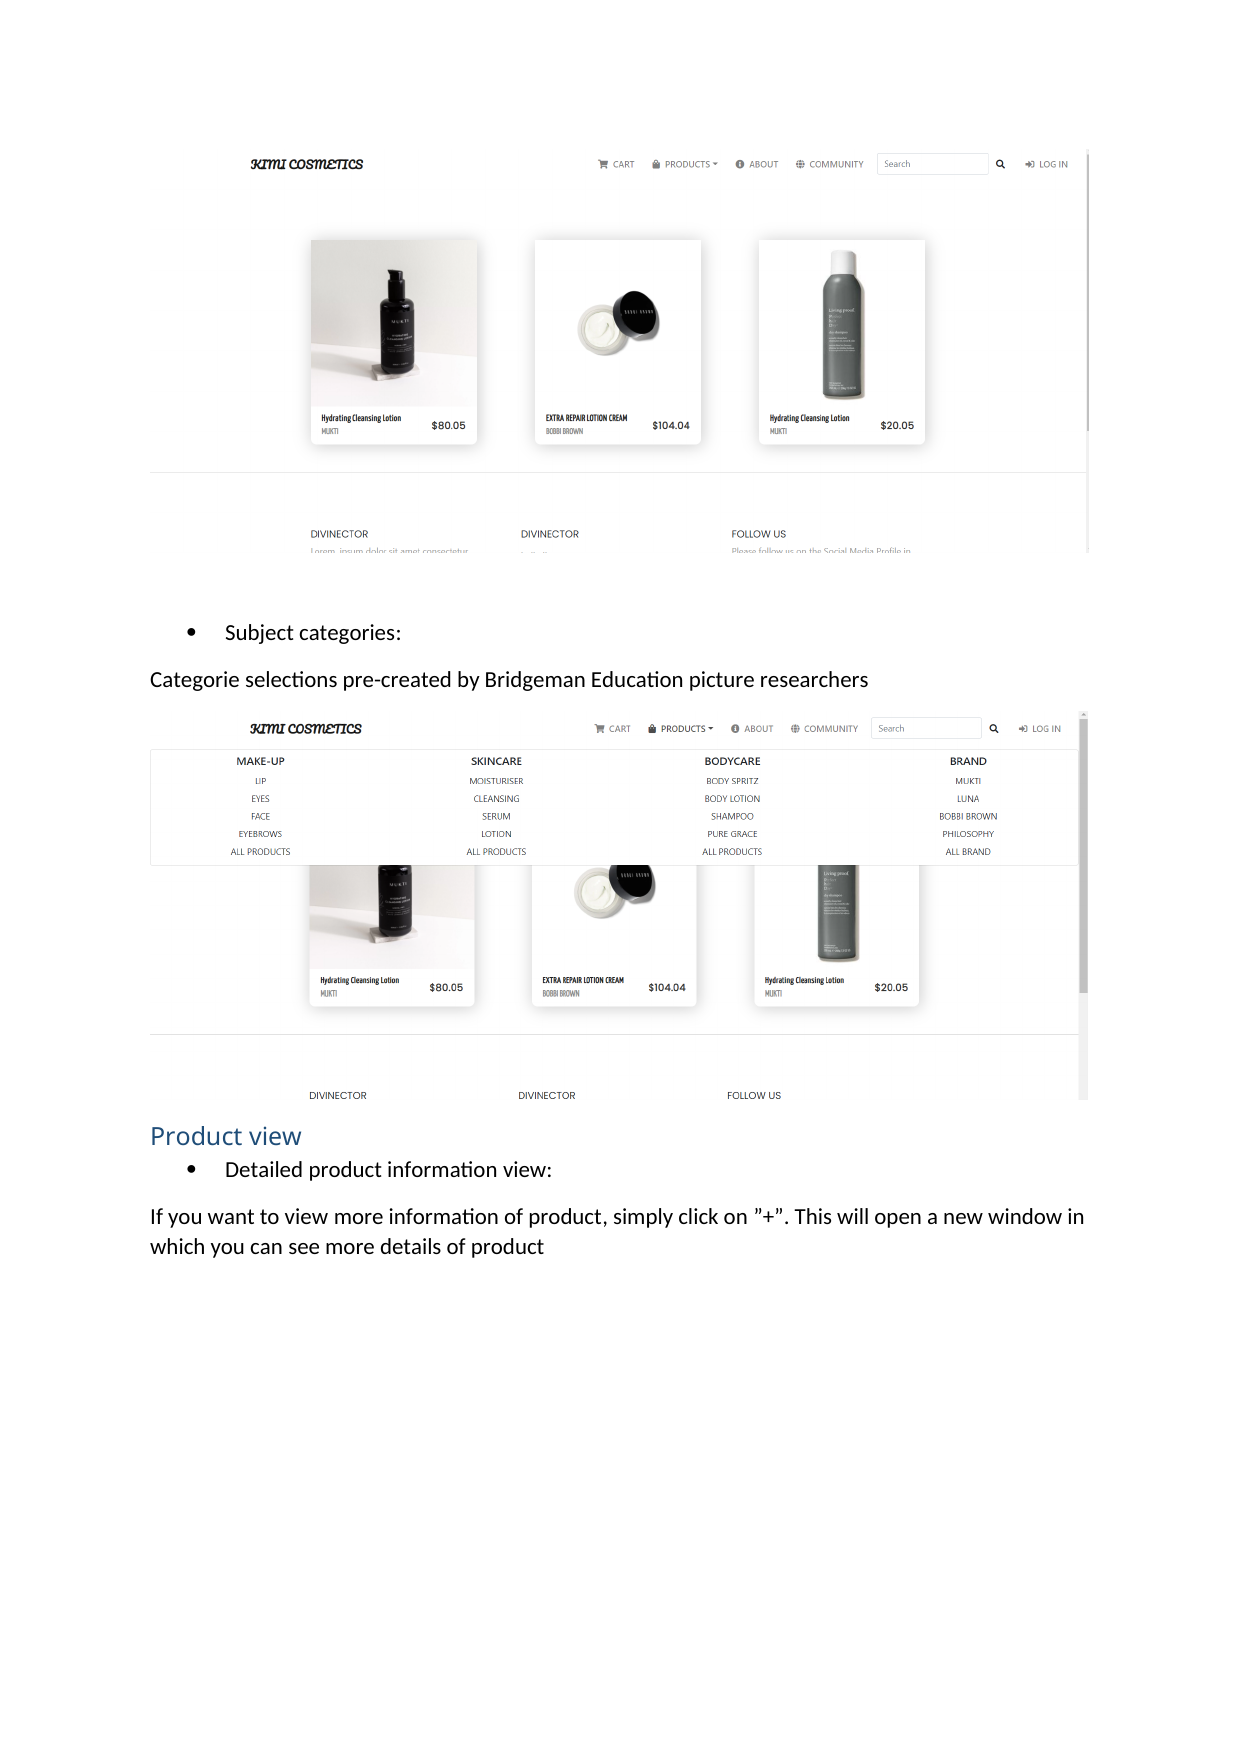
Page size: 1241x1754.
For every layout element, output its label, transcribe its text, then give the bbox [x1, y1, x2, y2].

text If you want to view more information of product, simply click on ”+”. This will open a new window in which you can see more details of product [150, 1202, 1090, 1260]
subtitle Product view [150, 1118, 1090, 1153]
picture [150, 149, 1089, 553]
picture [150, 711, 1088, 1100]
list Subject categories: [187, 618, 1090, 646]
text Categorie selections pre-created by Bridgeman Education picture researchers [150, 665, 1090, 693]
list Detailed product information view: [187, 1155, 1090, 1183]
